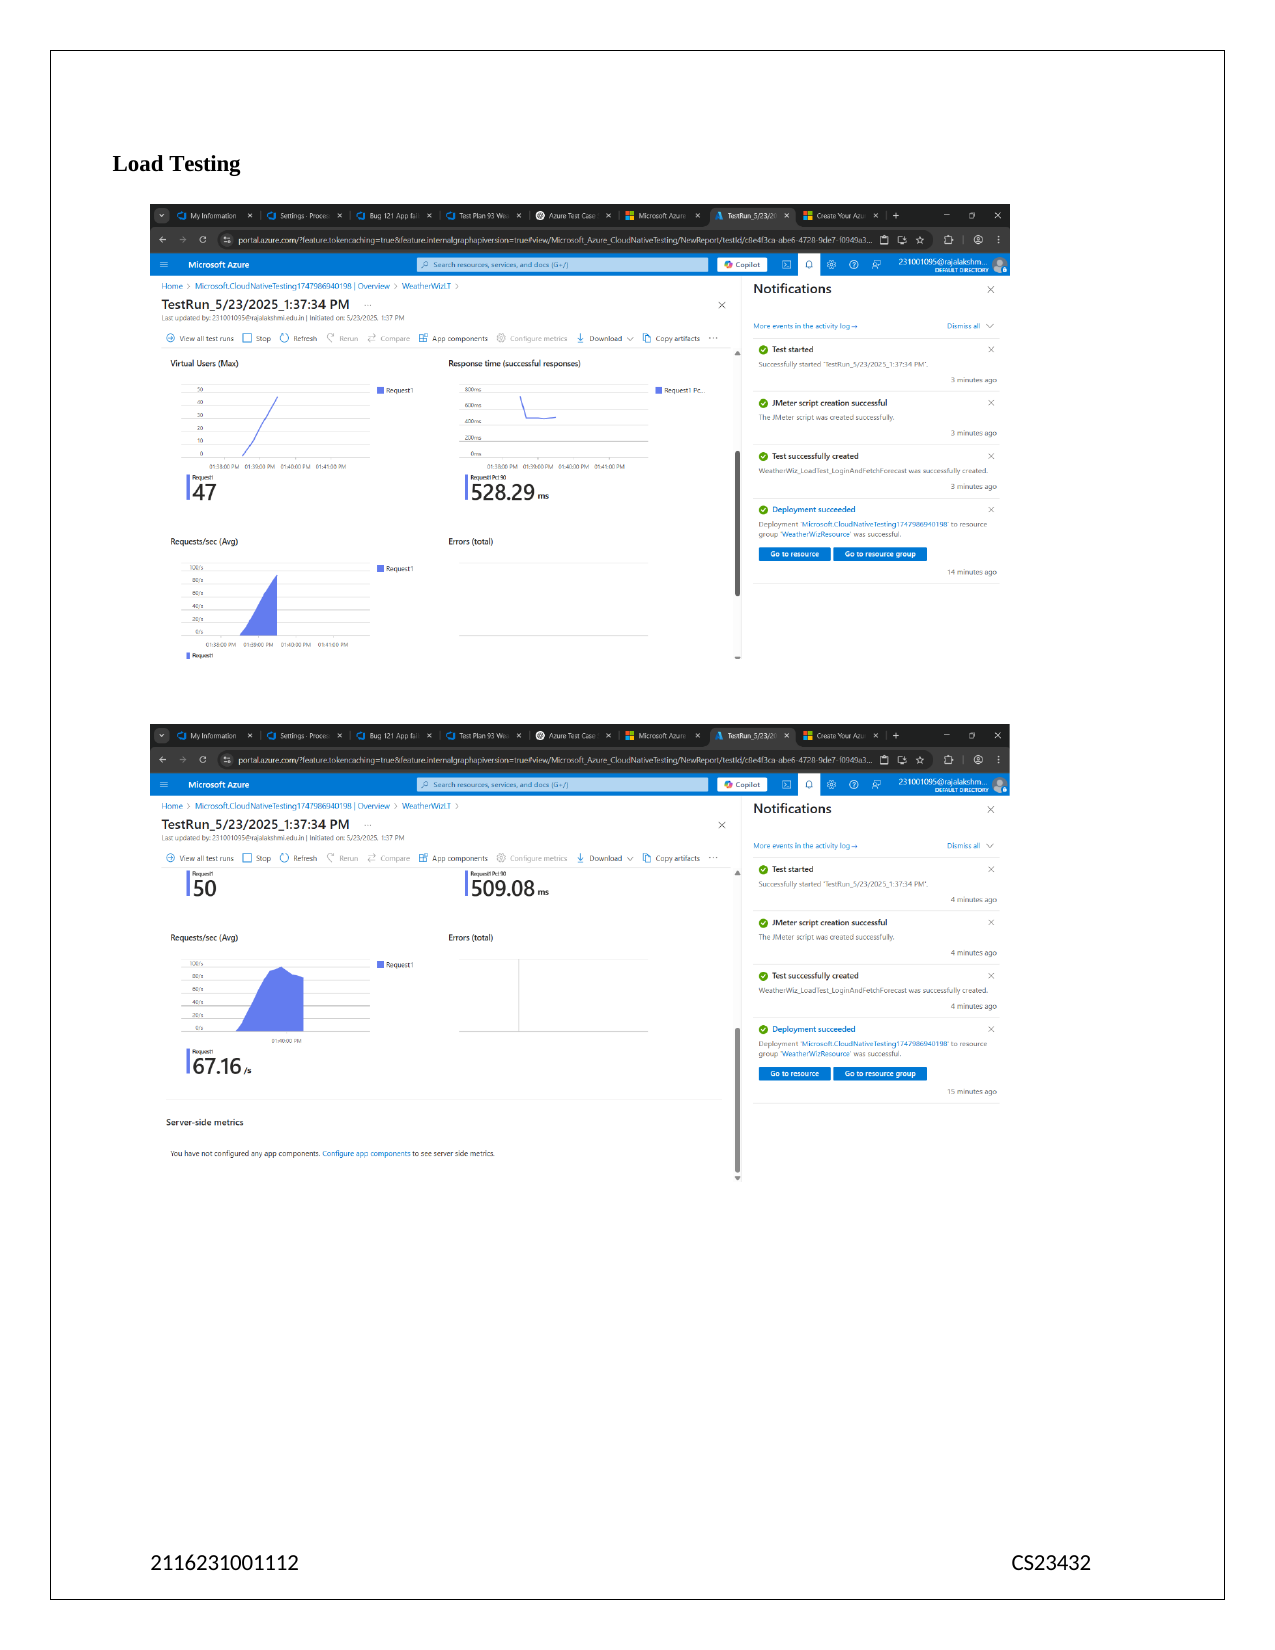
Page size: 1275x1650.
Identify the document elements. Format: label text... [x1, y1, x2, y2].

text Load Testing [112, 150, 1162, 176]
picture [150, 724, 1010, 1182]
picture [150, 204, 1010, 659]
